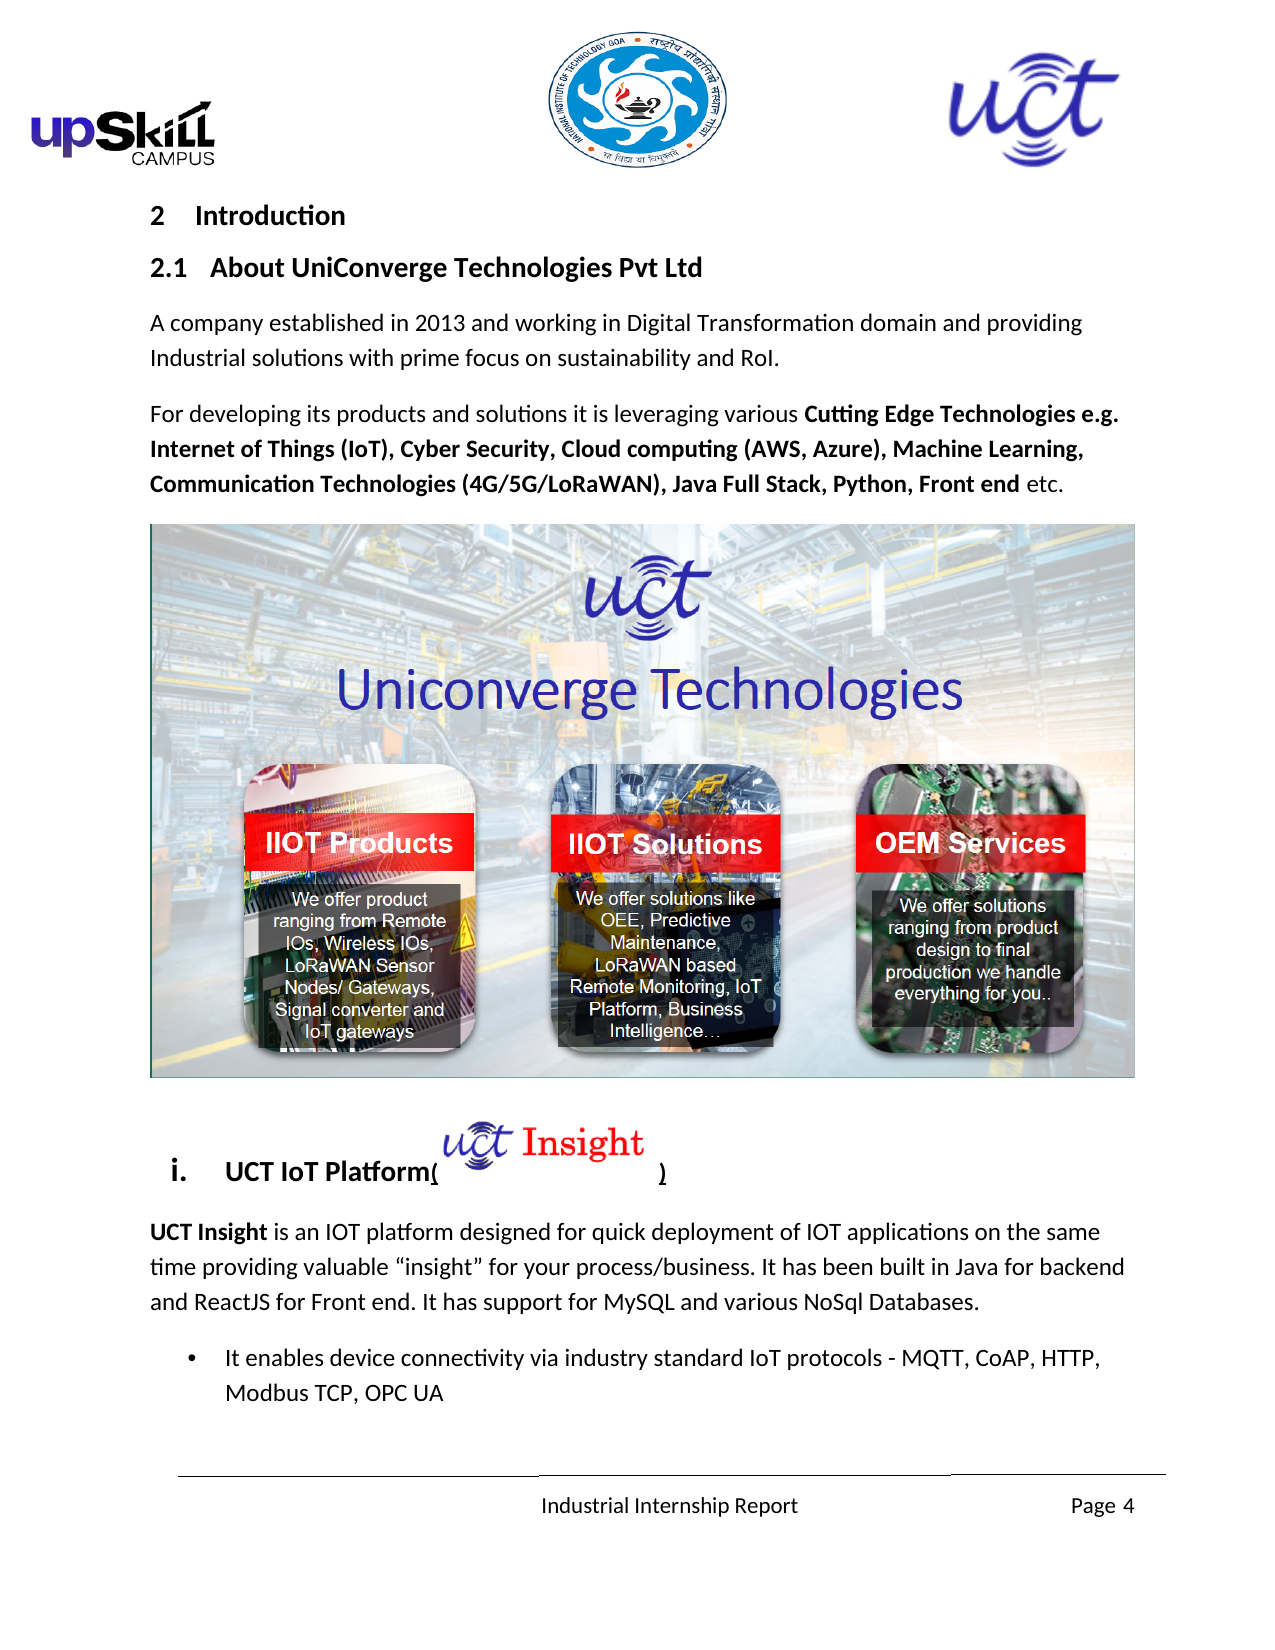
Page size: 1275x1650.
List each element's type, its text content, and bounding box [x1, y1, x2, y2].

subtitle Introduction [150, 197, 1134, 232]
picture [438, 1102, 659, 1182]
text For developing its products and solutions it is leveraging various Cutting Edge Technologies e.g. Internet of Things (IoT), Cyber Security, Cloud computing (AWS, Azure), Machine Learning, Communication Technologies (4G/5G/LoRaWAN), Java Full Stack, Python, Front end etc. [150, 398, 1134, 499]
list UCT IoT Platform() [187, 1102, 1134, 1189]
picture [150, 524, 1135, 1078]
text UCT Insight is an IOT platform designed for quick deployment of IOT applications on the same time providing valuable “insight” for your process/business. It has been built in Java for backend and ReactJS for Front end. It has support for MySQL and various NoSql Databases. [150, 1216, 1134, 1317]
picture [543, 28, 732, 169]
text A company established in 2013 and working in Digital Transformation domain and providing Industrial solutions with prime focus on sustainability and RoI. [150, 307, 1134, 373]
list It enables device connectivity via industry standard IoT protocols - MQTT, CoAP, HTTP, Modbus TCP, OPC UA [187, 1342, 1134, 1408]
picture [946, 43, 1125, 169]
subtitle About UniConverge Technologies Pvt Ltd [150, 257, 1134, 282]
picture [0, 89, 246, 169]
